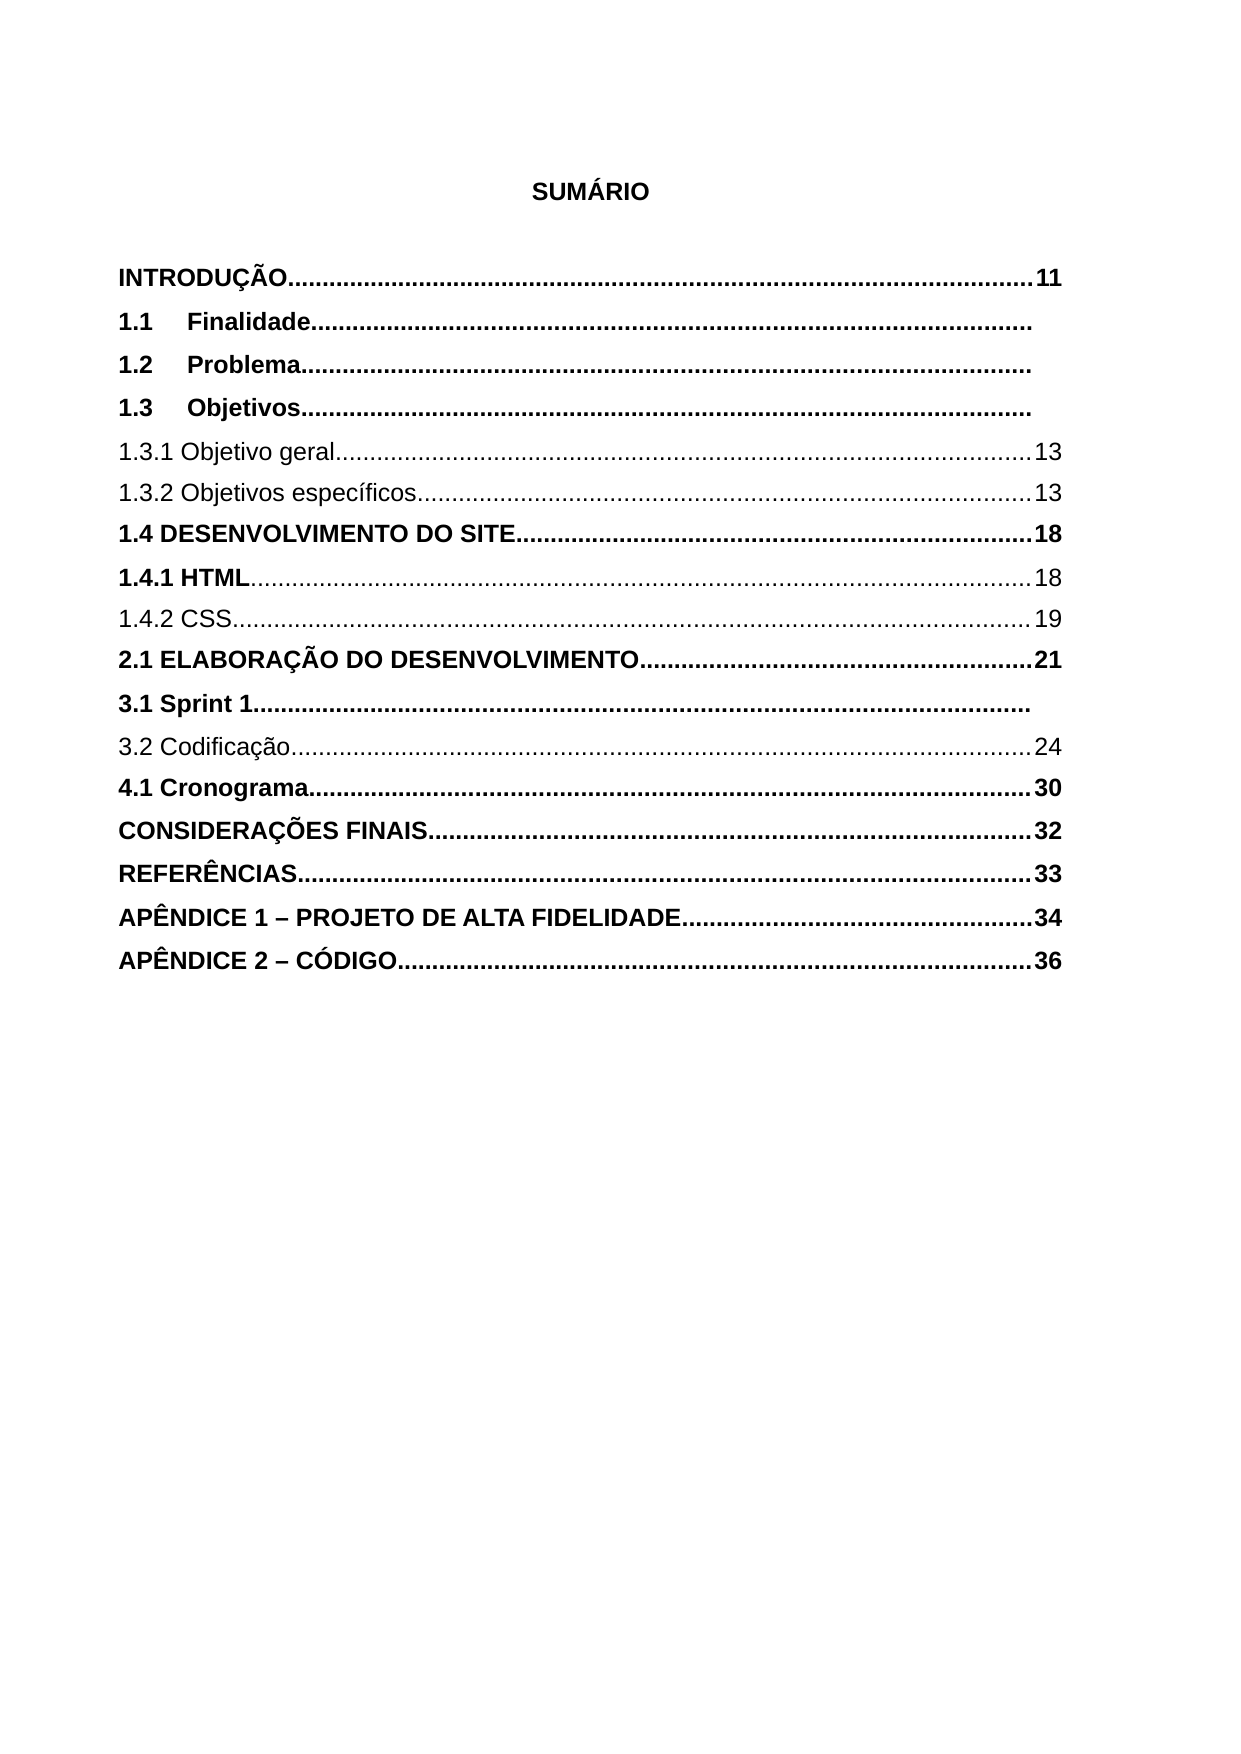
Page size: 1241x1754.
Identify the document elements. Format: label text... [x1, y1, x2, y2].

text 1.4 DESENVOLVIMENTO DO SITE 18 [118, 519, 1063, 548]
text 1.3.1 Objetivo geral 13 [118, 437, 1063, 465]
text CONSIDERAÇÕES FINAIS 32 [118, 816, 1063, 845]
text REFERÊNCIAS 33 [118, 859, 1063, 888]
text APÊNDICE 1 – PROJETO DE ALTA FIDELIDADE 34 [118, 903, 1063, 931]
text 1.4.2 CSS 19 [118, 604, 1063, 633]
text 1.1 Finalidade 11 [118, 307, 1033, 335]
text 1.3 Objetivos 12 [118, 393, 1033, 422]
text 2.1 ELABORAÇÃO DO DESENVOLVIMENTO 21 [118, 646, 1063, 674]
text INTRODUÇÃO 11 [118, 263, 1063, 292]
text SUMÁRIO [118, 177, 1063, 206]
text 3.2 Codificação 24 [118, 732, 1063, 761]
text 1.3.2 Objetivos específicos 13 [118, 478, 1063, 507]
text 1.2 Problema 12 [118, 350, 1033, 379]
text APÊNDICE 2 – CÓDIGO 36 [118, 946, 1063, 974]
text 3.1 Sprint 1 21 [118, 689, 1033, 717]
text 1.4.1 HTML 18 [118, 563, 1063, 591]
text 4.1 Cronograma 30 [118, 773, 1063, 802]
